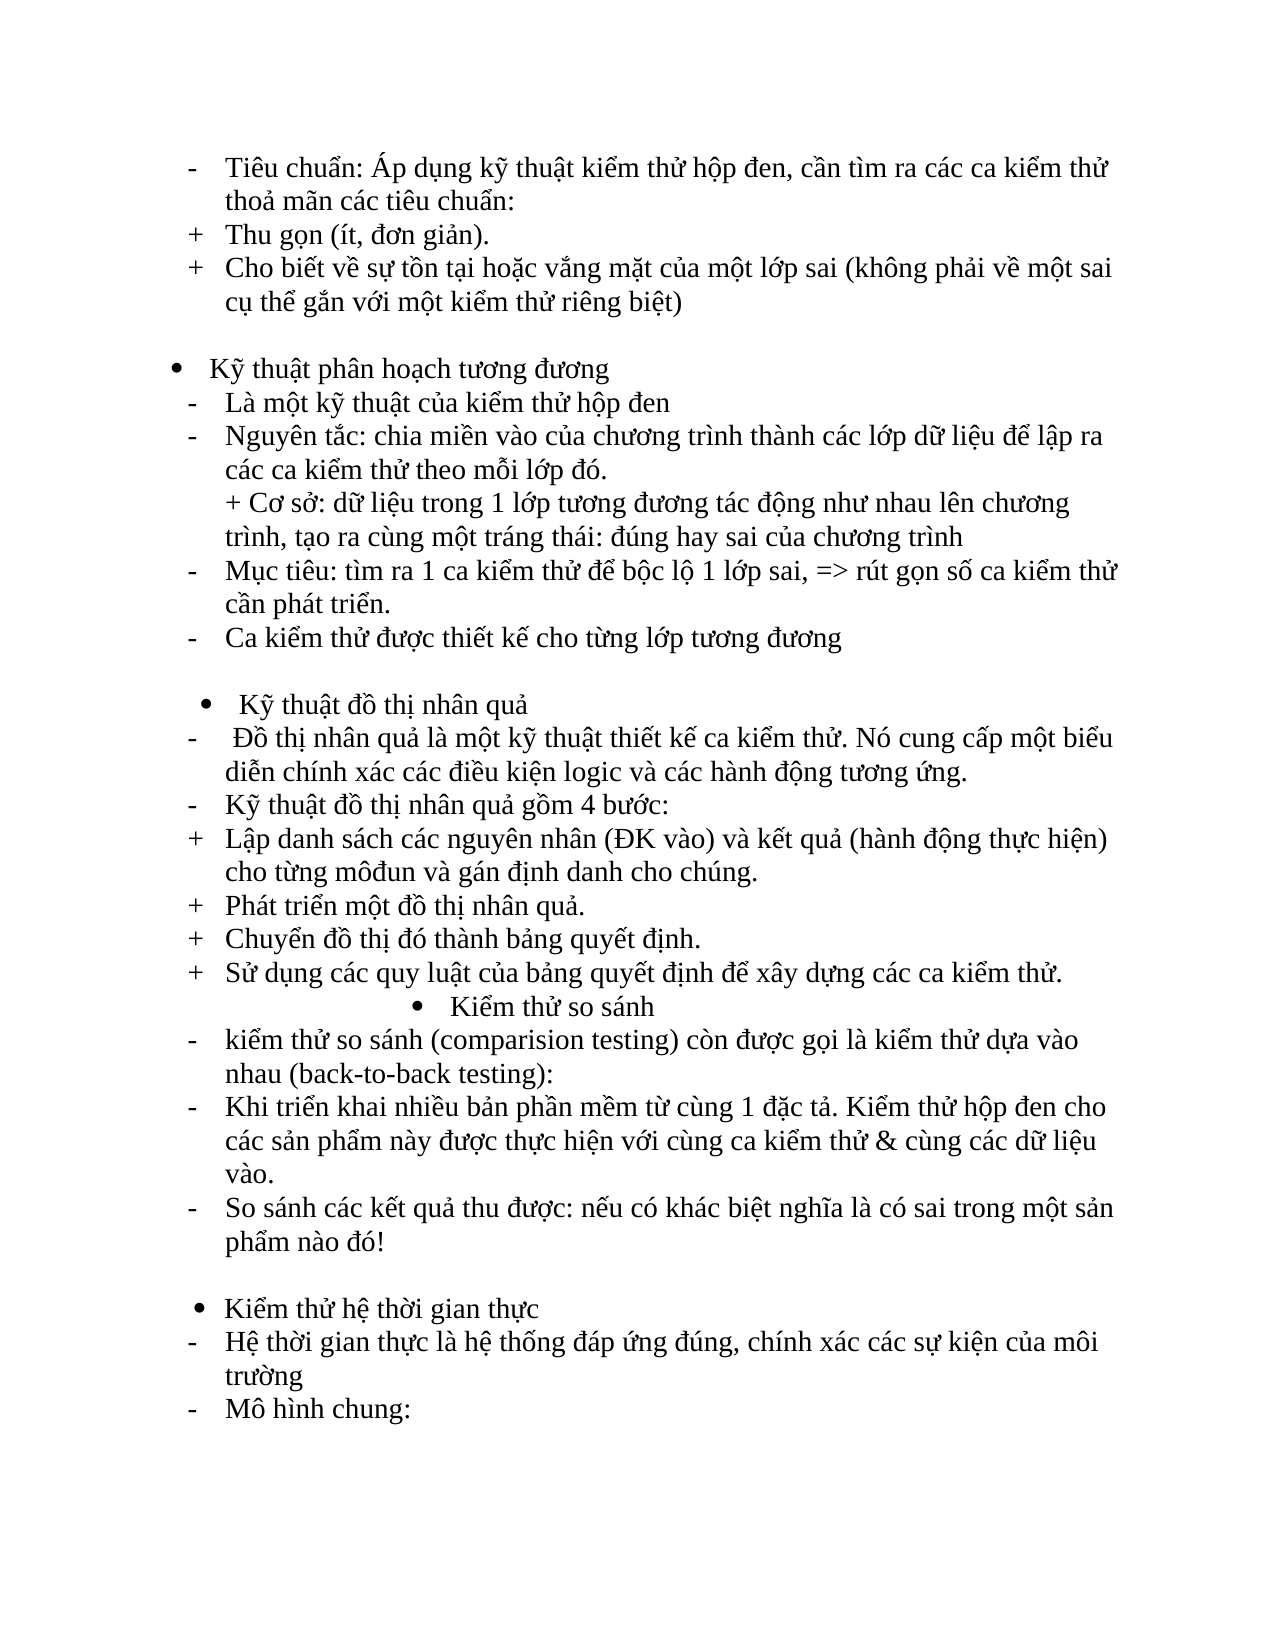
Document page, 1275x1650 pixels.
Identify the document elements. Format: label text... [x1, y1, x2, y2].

list Kỹ thuật đồ thị nhân quả gồm 4 bước: [187, 787, 1125, 821]
list Kiểm thử hệ thời gian thực [194, 1291, 1125, 1324]
list + Cơ sở: dữ liệu trong 1 lớp tương đương tác động như nhau lên chương trình, tạo ra cùng một tráng thái: đúng hay sai của chương trình [225, 486, 1125, 553]
list Phát triển một đồ thị nhân quả. [187, 888, 1125, 922]
list Sử dụng các quy luật của bảng quyết định để xây dựng các ca kiểm thử. [187, 955, 1125, 989]
list Là một kỹ thuật của kiểm thử hộp đen [187, 385, 1125, 418]
list So sánh các kết quả thu được: nếu có khác biệt nghĩa là có sai trong một sản phẩm nào đó! [187, 1190, 1125, 1257]
list Kỹ thuật đồ thị nhân quả [201, 687, 1125, 720]
list Nguyên tắc: chia miền vào của chương trình thành các lớp dữ liệu để lập ra các ca kiểm thử theo mỗi lớp đó. [187, 418, 1125, 486]
list Lập danh sách các nguyên nhân (ĐK vào) và kết quả (hành động thực hiện) cho từng môđun và gán định danh cho chúng. [187, 821, 1125, 888]
list Chuyển đồ thị đó thành bảng quyết định. [187, 922, 1125, 955]
list Hệ thời gian thực là hệ thống đáp ứng đúng, chính xác các sự kiện của môi trường [187, 1324, 1125, 1391]
list Kỹ thuật phân hoạch tương đương [172, 351, 1125, 385]
list kiểm thử so sánh (comparision testing) còn được gọi là kiểm thử dựa vào nhau (back-to-back testing): [187, 1022, 1125, 1089]
list Thu gọn (ít, đơn giản). [187, 217, 1125, 251]
list Khi triển khai nhiều bản phần mềm từ cùng 1 đặc tả. Kiểm thử hộp đen cho các sản phẩm này được thực hiện với cùng ca kiểm thử & cùng các dữ liệu vào. [187, 1089, 1125, 1190]
list Ca kiểm thử được thiết kế cho từng lớp tương đương [187, 620, 1125, 653]
list Kiểm thử so sánh [412, 989, 1125, 1022]
list Tiêu chuẩn: Áp dụng kỹ thuật kiểm thử hộp đen, cần tìm ra các ca kiểm thử thoả mãn các tiêu chuẩn: [187, 150, 1125, 217]
list Cho biết về sự tồn tại hoặc vắng mặt của một lớp sai (không phải về một sai cụ thể gắn với một kiểm thử riêng biệt) [187, 251, 1125, 318]
list Mục tiêu: tìm ra 1 ca kiểm thử để bộc lộ 1 lớp sai, => rút gọn số ca kiểm thử cần phát triển. [187, 553, 1125, 620]
list Mô hình chung: [187, 1391, 1125, 1425]
list Đồ thị nhân quả là một kỹ thuật thiết kế ca kiểm thử. Nó cung cấp một biểu diễn chính xác các điều kiện logic và các hành động tương ứng. [187, 720, 1125, 787]
